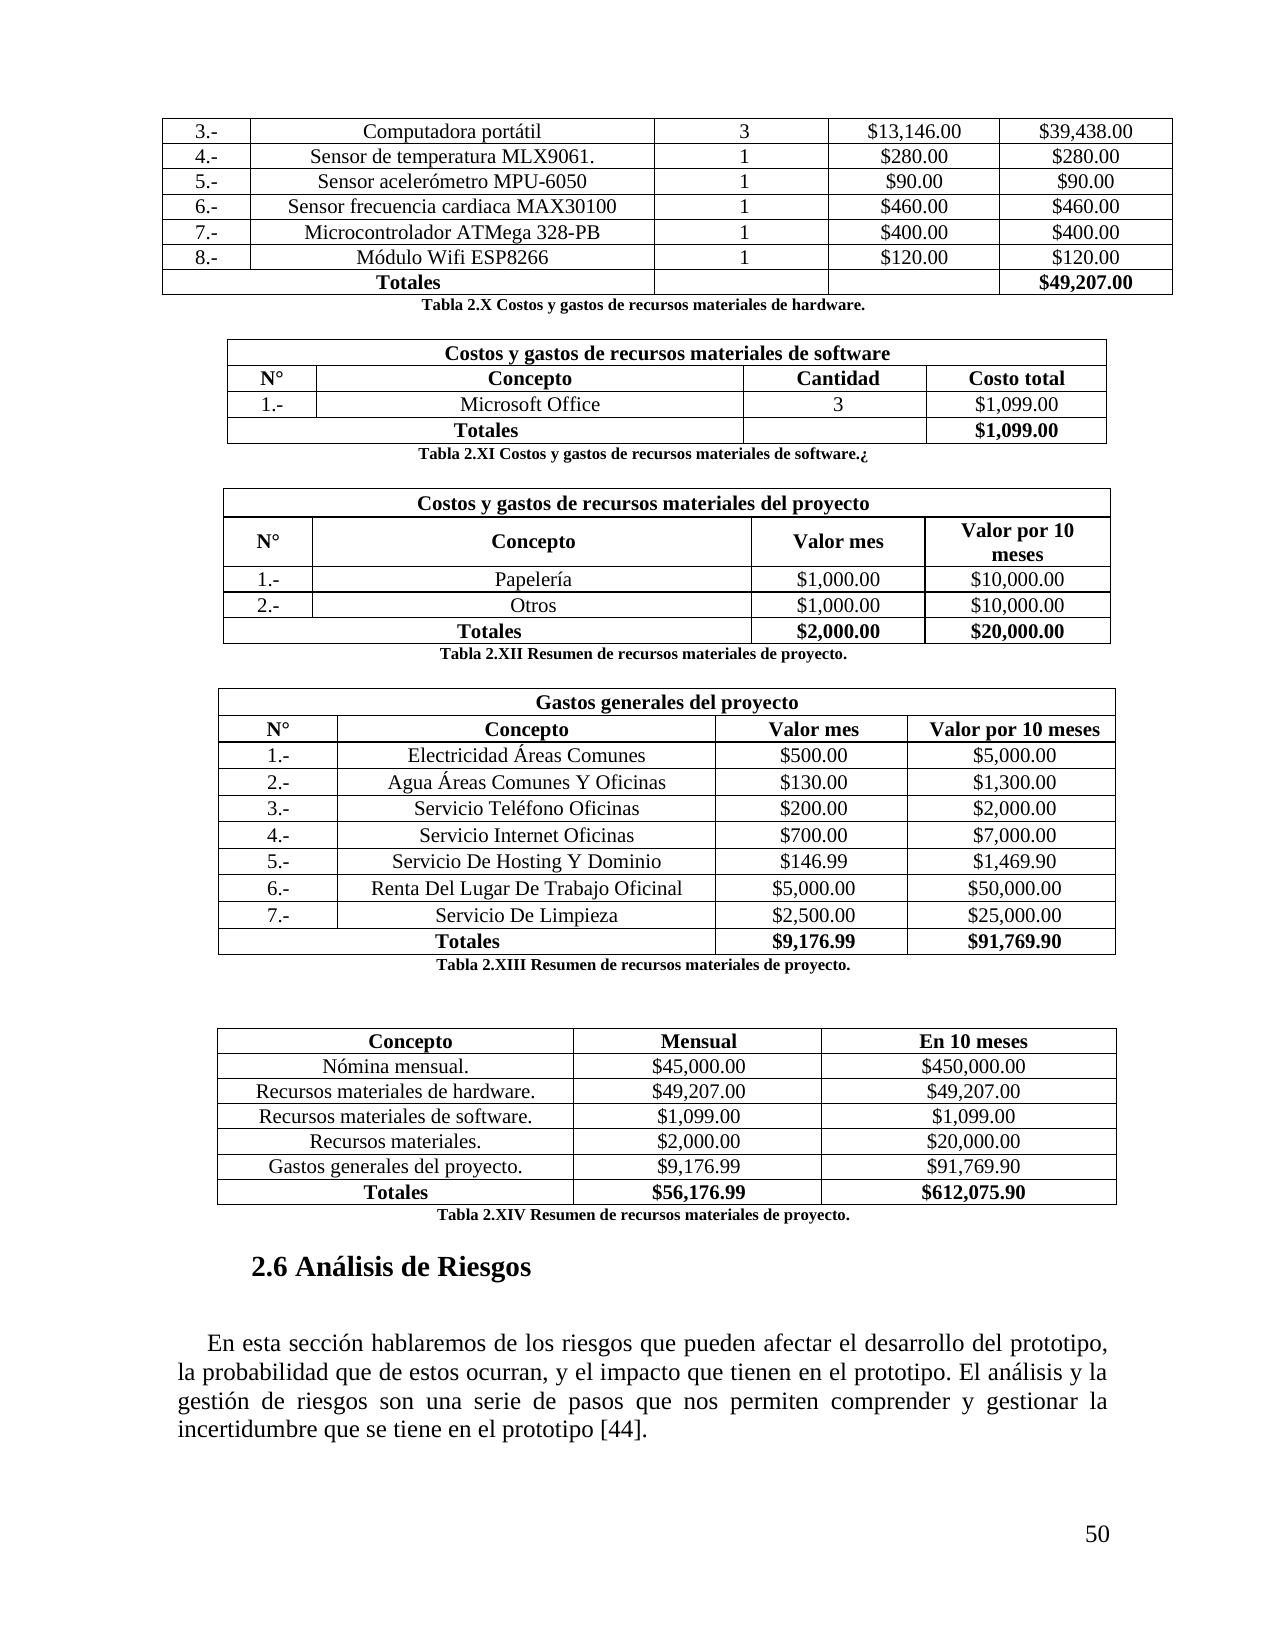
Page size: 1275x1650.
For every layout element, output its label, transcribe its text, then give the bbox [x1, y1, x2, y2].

table_cell 6.- [163, 195, 250, 218]
table_cell Valor mes [752, 518, 924, 566]
table_cell $91,769.90 [908, 929, 1115, 954]
table_cell 8.- [163, 245, 250, 269]
table_cell $1,099.00 [574, 1104, 821, 1128]
table_cell $1,000.00 [752, 567, 924, 591]
text Tabla 2. Resumen de recursos materiales de proyecto. [177, 644, 1109, 663]
table_cell 3 [744, 392, 926, 417]
table_cell Agua Áreas Comunes Y Oficinas [338, 769, 715, 794]
table_cell Recursos materiales de hardware. [218, 1079, 573, 1103]
table_cell $280.00 [1000, 144, 1172, 168]
table_cell $1,099.00 [927, 392, 1106, 417]
text En esta sección hablaremos de los riesgos que pueden afectar el desarrollo del prototipo, la probabilidad que de estos ocurran, y el impacto que tienen en el prototipo. El análisis y la gestión de riesgos son una serie de pasos que nos permiten comprender y gestionar la incertidumbre que se tiene en el prototipo [44]. [177, 1328, 1109, 1443]
table_cell $9,176.99 [716, 929, 907, 954]
table_cell Recursos materiales. [218, 1129, 573, 1153]
table_cell [655, 270, 828, 294]
table_cell Papelería [313, 567, 751, 591]
table_cell 5.- [219, 849, 337, 874]
table_cell 1.- [228, 392, 316, 417]
table_cell $1,300.00 [908, 769, 1115, 794]
table_cell Renta Del Lugar De Trabajo Oficinal [338, 875, 715, 901]
table_cell $91,769.90 [822, 1155, 1116, 1178]
table_cell $56,176.99 [574, 1180, 821, 1204]
table_cell Cantidad [744, 366, 926, 391]
table_cell Costo total [927, 366, 1106, 391]
table_cell Módulo Wifi ESP8266 [251, 245, 654, 269]
table_cell Sensor de temperatura MLX9061. [251, 144, 654, 168]
table_cell Electricidad Áreas Comunes [338, 743, 715, 768]
table_cell 1 [655, 220, 828, 244]
table_header Costos y gastos de recursos materiales de software [228, 340, 1106, 365]
table_cell $200.00 [716, 796, 907, 821]
table_cell $450,000.00 [822, 1054, 1116, 1078]
table_cell $146.99 [716, 849, 907, 874]
table_cell Servicio De Limpieza [338, 902, 715, 927]
table_cell $50,000.00 [908, 875, 1115, 901]
table_cell $39,438.00 [1000, 119, 1172, 143]
table_cell 1 [655, 169, 828, 193]
table_cell [744, 418, 926, 442]
table_cell $130.00 [716, 769, 907, 794]
table_cell $90.00 [1000, 169, 1172, 193]
table_cell [829, 270, 999, 294]
table_cell Servicio De Hosting Y Dominio [338, 849, 715, 874]
table_cell N° [219, 716, 337, 741]
table_cell $120.00 [829, 245, 999, 269]
table_cell Computadora portátil [251, 119, 654, 143]
table_cell Valor por 10 meses [926, 518, 1110, 566]
table_cell $460.00 [829, 195, 999, 218]
table_cell 4.- [163, 144, 250, 168]
text Tabla 2. Resumen de recursos materiales de proyecto. [177, 1205, 1109, 1224]
table_cell $10,000.00 [926, 567, 1110, 591]
table_cell $13,146.00 [829, 119, 999, 143]
subtitle 2.6 Análisis de Riesgos [251, 1249, 1109, 1282]
table_cell N° [228, 366, 316, 391]
table_cell $7,000.00 [908, 822, 1115, 848]
table_cell $280.00 [829, 144, 999, 168]
table_cell N° [224, 518, 312, 566]
table_cell 3.- [219, 796, 337, 821]
table_cell Microcontrolador ATMega 328-PB [251, 220, 654, 244]
table_cell 7.- [163, 220, 250, 244]
table_cell $20,000.00 [926, 618, 1110, 643]
table_cell Microsoft Office [317, 392, 743, 417]
table_cell Otros [313, 593, 751, 617]
table_cell $49,207.00 [574, 1079, 821, 1103]
table_cell Concepto [338, 716, 715, 741]
table_cell Totales [228, 418, 743, 442]
table_cell Gastos generales del proyecto. [218, 1155, 573, 1178]
table_cell $400.00 [1000, 220, 1172, 244]
table_cell 2.- [219, 769, 337, 794]
table_cell $1,099.00 [927, 418, 1106, 442]
table_cell $2,500.00 [716, 902, 907, 927]
table_cell Valor mes [716, 716, 907, 741]
table_cell 1.- [219, 743, 337, 768]
table_cell 1.- [224, 567, 312, 591]
table_header Costos y gastos de recursos materiales del proyecto [224, 489, 1110, 516]
table_cell $120.00 [1000, 245, 1172, 269]
table_cell $49,207.00 [1000, 270, 1172, 294]
text Tabla 2 Costos y gastos de recursos materiales de software. [177, 443, 1109, 463]
table_cell 5.- [163, 169, 250, 193]
table_cell $1,469.90 [908, 849, 1115, 874]
table_cell 3.- [163, 119, 250, 143]
table_cell Nómina mensual. [218, 1054, 573, 1078]
table_cell $2,000.00 [752, 618, 924, 643]
table_cell $500.00 [716, 743, 907, 768]
table_cell $2,000.00 [574, 1129, 821, 1153]
table_cell 1 [655, 245, 828, 269]
table_cell Totales [218, 1180, 573, 1204]
table_cell 1 [655, 195, 828, 218]
table_cell Valor por 10 meses [908, 716, 1115, 741]
table_cell Servicio Internet Oficinas [338, 822, 715, 848]
table_header Concepto [218, 1029, 573, 1053]
table_cell $5,000.00 [908, 743, 1115, 768]
table_cell Sensor frecuencia cardiaca MAX30100 [251, 195, 654, 218]
table_cell 4.- [219, 822, 337, 848]
table_cell $612,075.90 [822, 1180, 1116, 1204]
table_cell $25,000.00 [908, 902, 1115, 927]
table_cell 6.- [219, 875, 337, 901]
table_cell $1,000.00 [752, 593, 924, 617]
table_cell 1 [655, 144, 828, 168]
table_cell Totales [219, 929, 715, 954]
table_cell $20,000.00 [822, 1129, 1116, 1153]
table_header Gastos generales del proyecto [219, 689, 1115, 715]
table_cell Servicio Teléfono Oficinas [338, 796, 715, 821]
table_header En 10 meses [822, 1029, 1116, 1053]
table_cell $45,000.00 [574, 1054, 821, 1078]
table_cell $49,207.00 [822, 1079, 1116, 1103]
table_cell $700.00 [716, 822, 907, 848]
table_cell $400.00 [829, 220, 999, 244]
table_cell Sensor acelerómetro MPU-6050 [251, 169, 654, 193]
table_cell Recursos materiales de software. [218, 1104, 573, 1128]
table_cell Totales [224, 618, 751, 643]
table_cell $10,000.00 [926, 593, 1110, 617]
table_cell 2.- [224, 593, 312, 617]
text Tabla 2. Costos y gastos de recursos materiales de hardware. [177, 295, 1109, 314]
text Tabla 2. Resumen de recursos materiales de proyecto. [177, 955, 1109, 974]
table_header Mensual [574, 1029, 821, 1053]
table_cell $5,000.00 [716, 875, 907, 901]
table_cell $1,099.00 [822, 1104, 1116, 1128]
table_cell 3 [655, 119, 828, 143]
table_cell $90.00 [829, 169, 999, 193]
table_cell $9,176.99 [574, 1155, 821, 1178]
table_cell $2,000.00 [908, 796, 1115, 821]
table_cell 7.- [219, 902, 337, 927]
table_cell Totales [163, 270, 654, 294]
table_cell Concepto [313, 518, 751, 566]
table_cell $460.00 [1000, 195, 1172, 218]
table_cell Concepto [317, 366, 743, 391]
